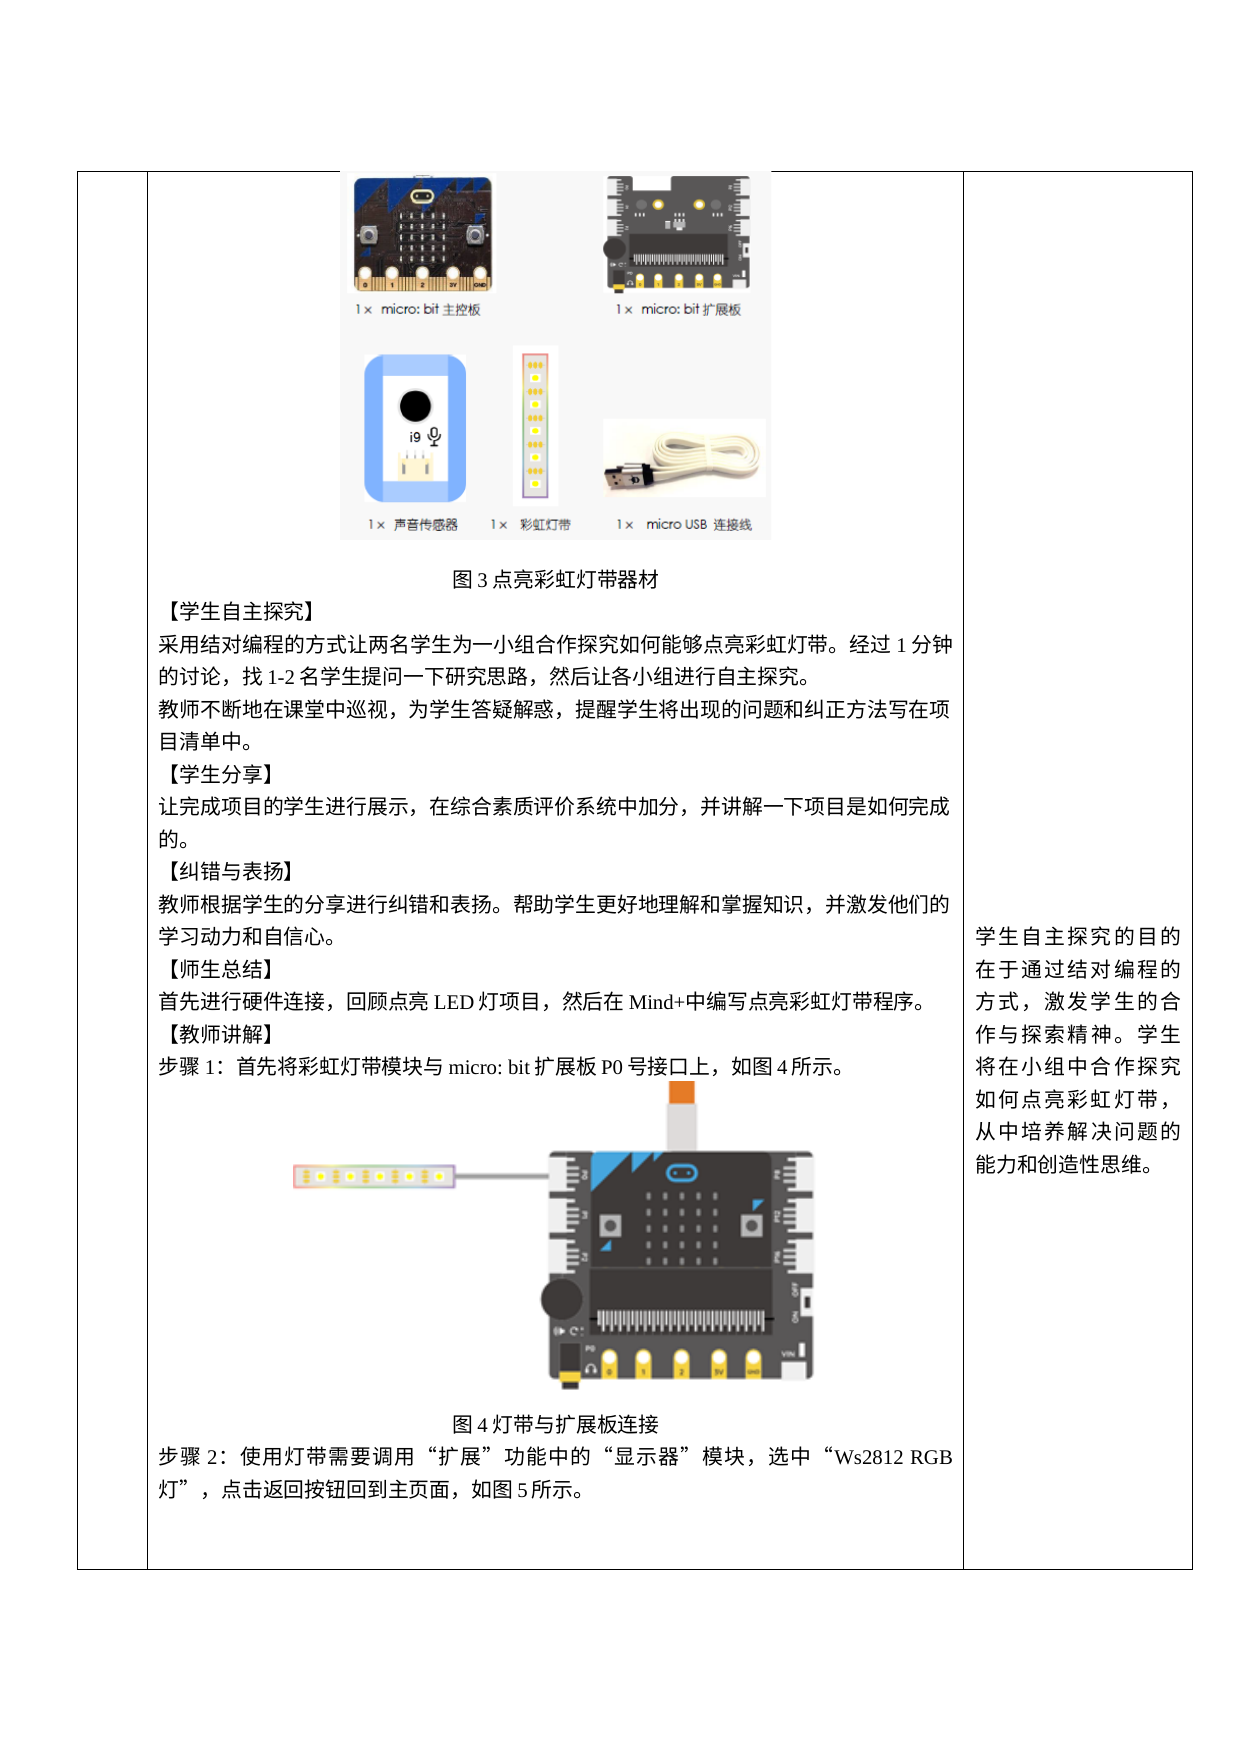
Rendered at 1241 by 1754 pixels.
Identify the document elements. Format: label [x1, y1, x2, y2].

picture [293, 1081, 820, 1398]
table_cell [964, 172, 1192, 1569]
picture [340, 171, 772, 540]
table_cell [148, 172, 963, 1569]
